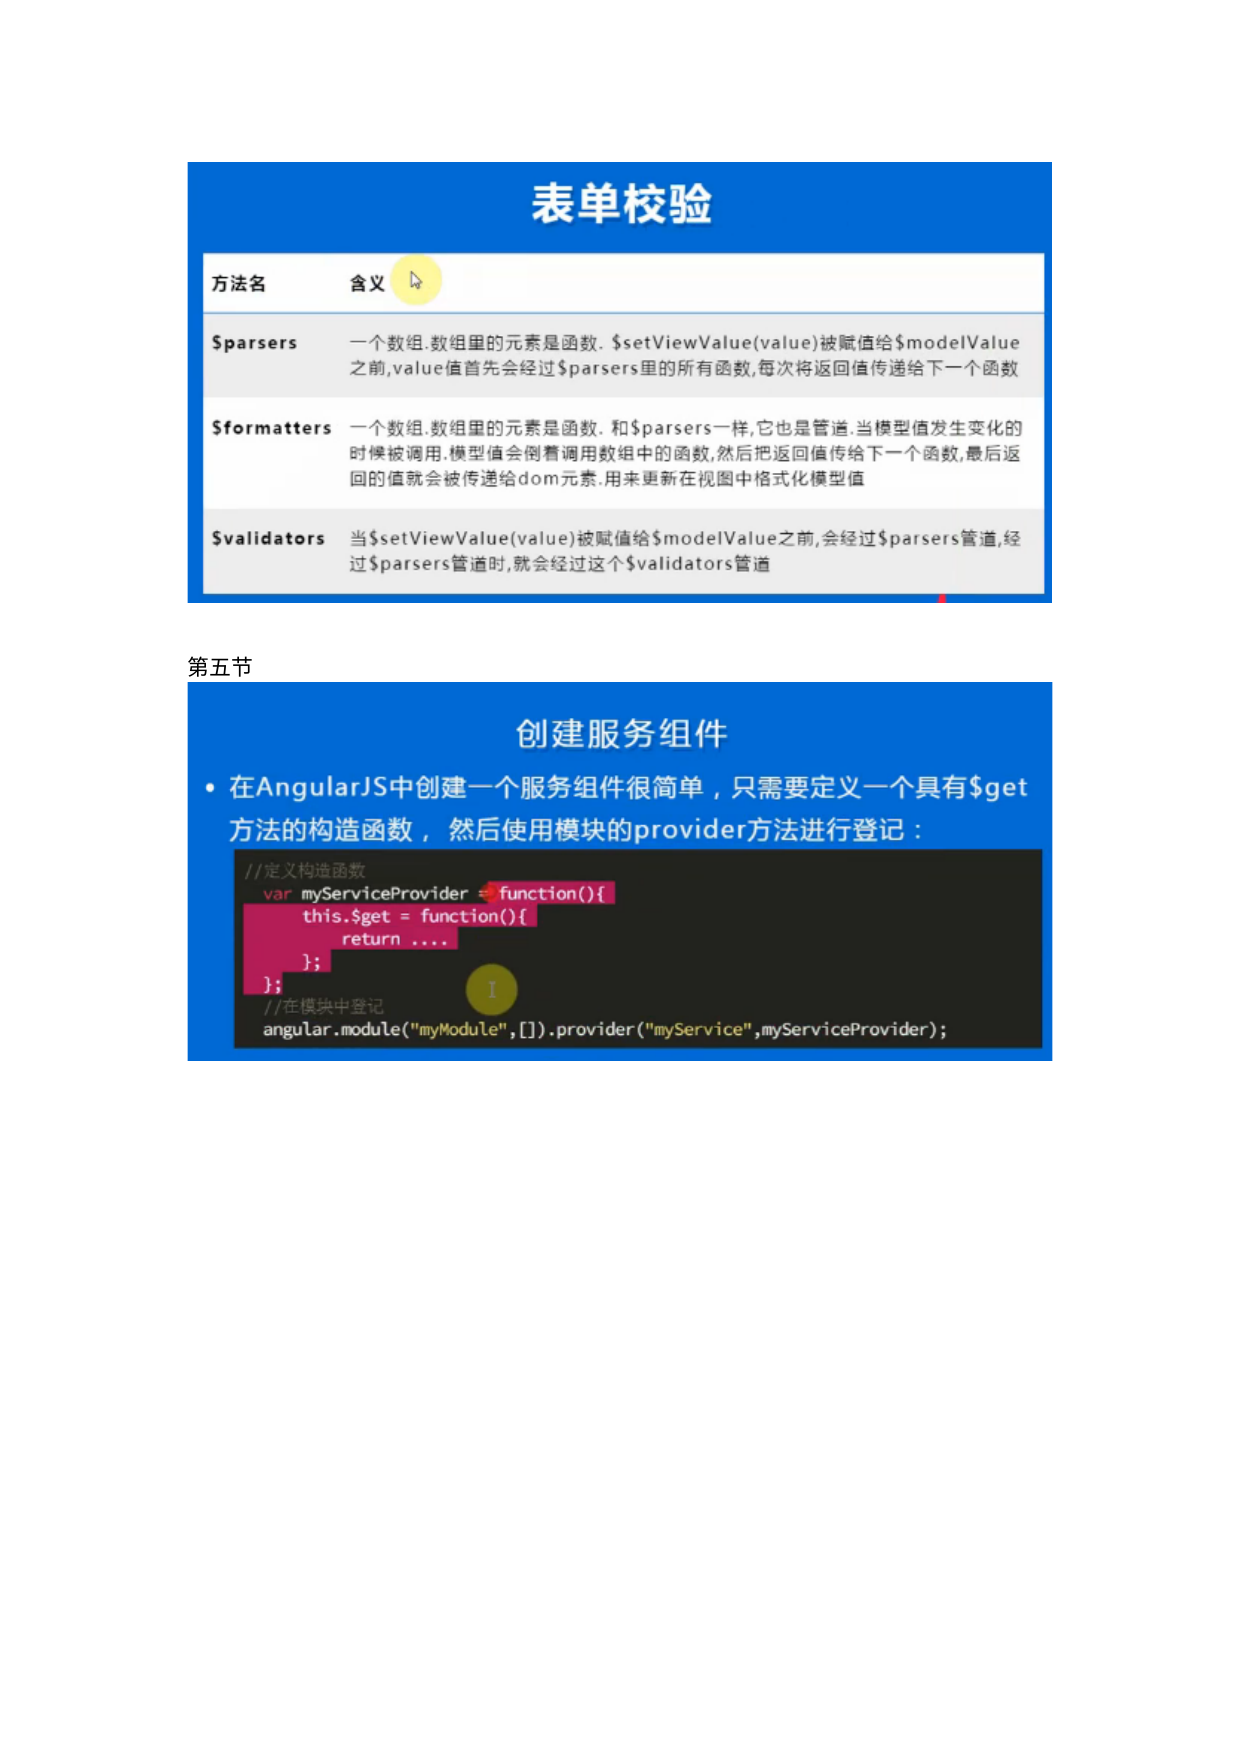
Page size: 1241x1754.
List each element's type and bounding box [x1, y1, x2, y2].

picture [187, 682, 1053, 1061]
picture [187, 162, 1052, 603]
